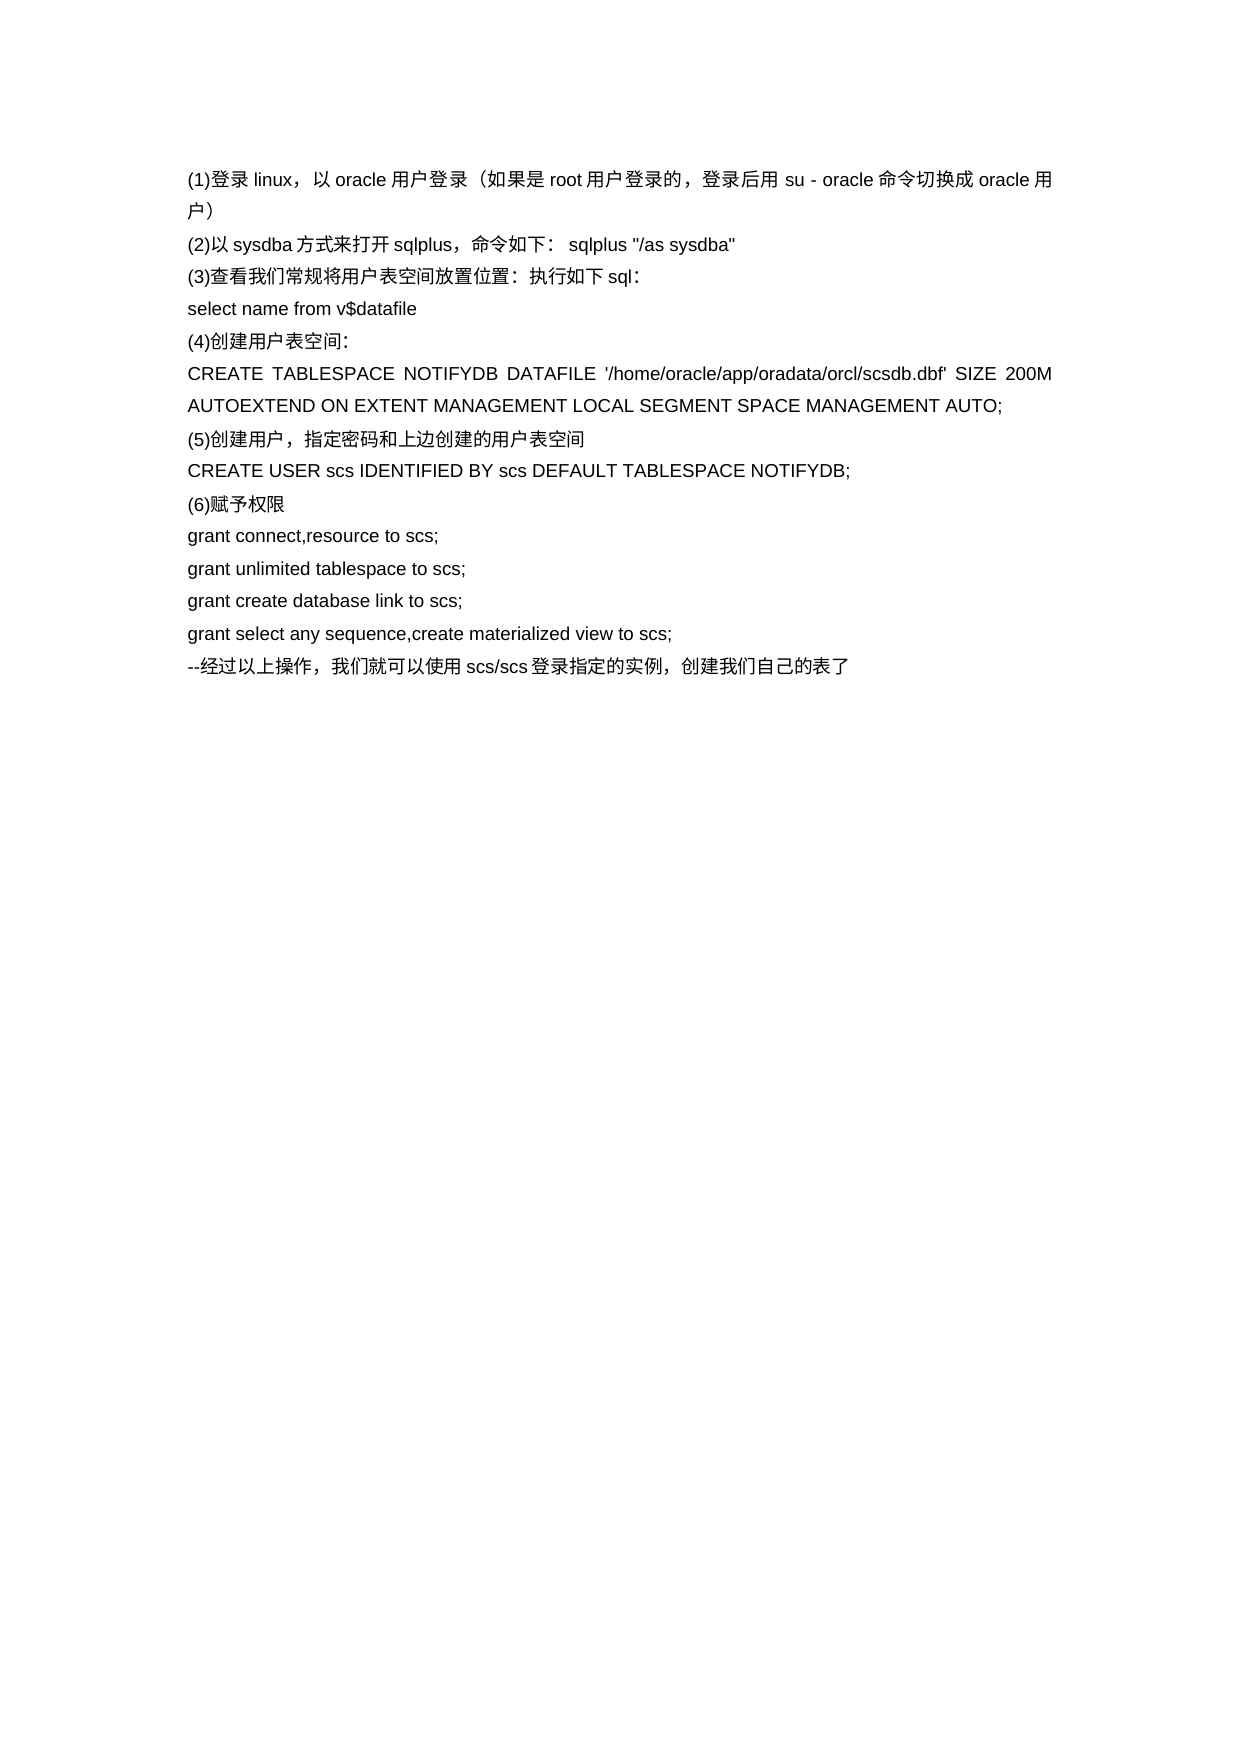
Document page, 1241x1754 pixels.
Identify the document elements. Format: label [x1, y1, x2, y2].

text [187, 162, 1053, 682]
